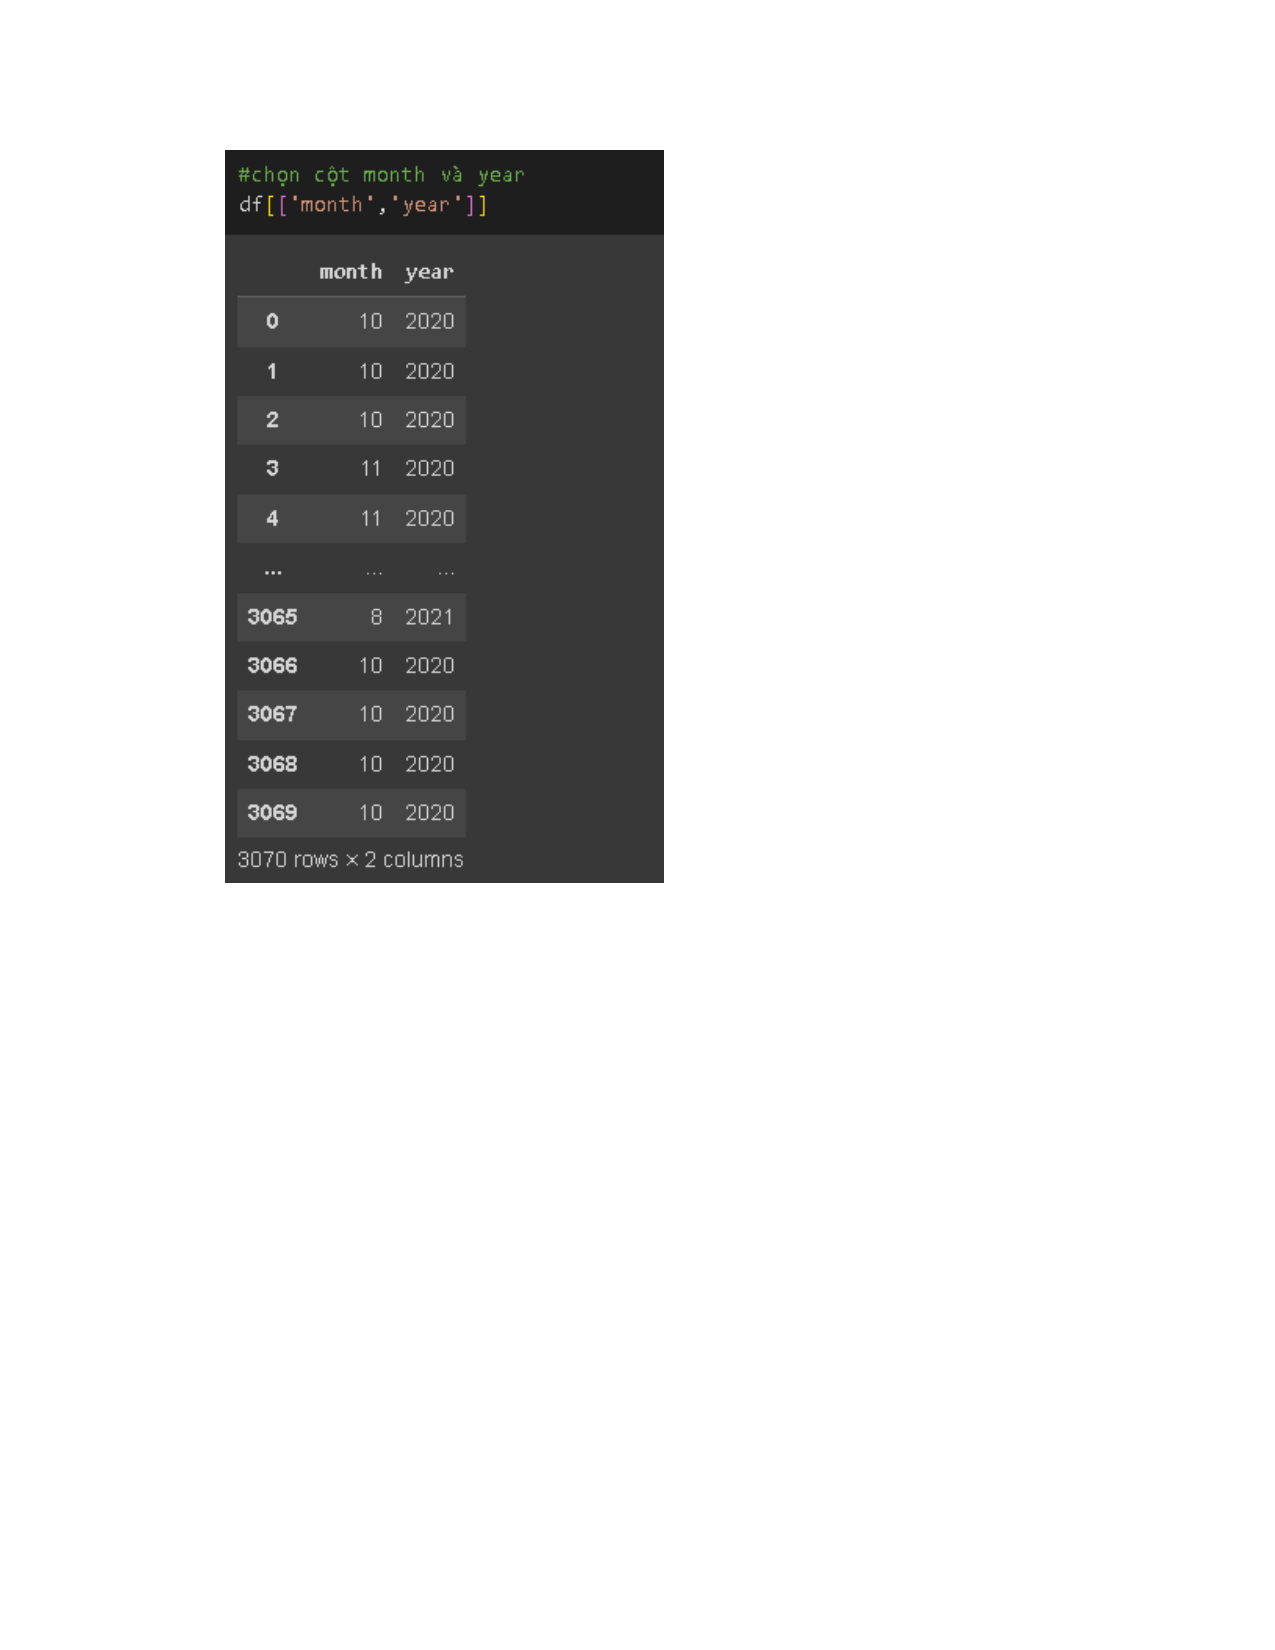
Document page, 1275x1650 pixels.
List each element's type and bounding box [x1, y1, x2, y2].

picture [225, 150, 664, 883]
